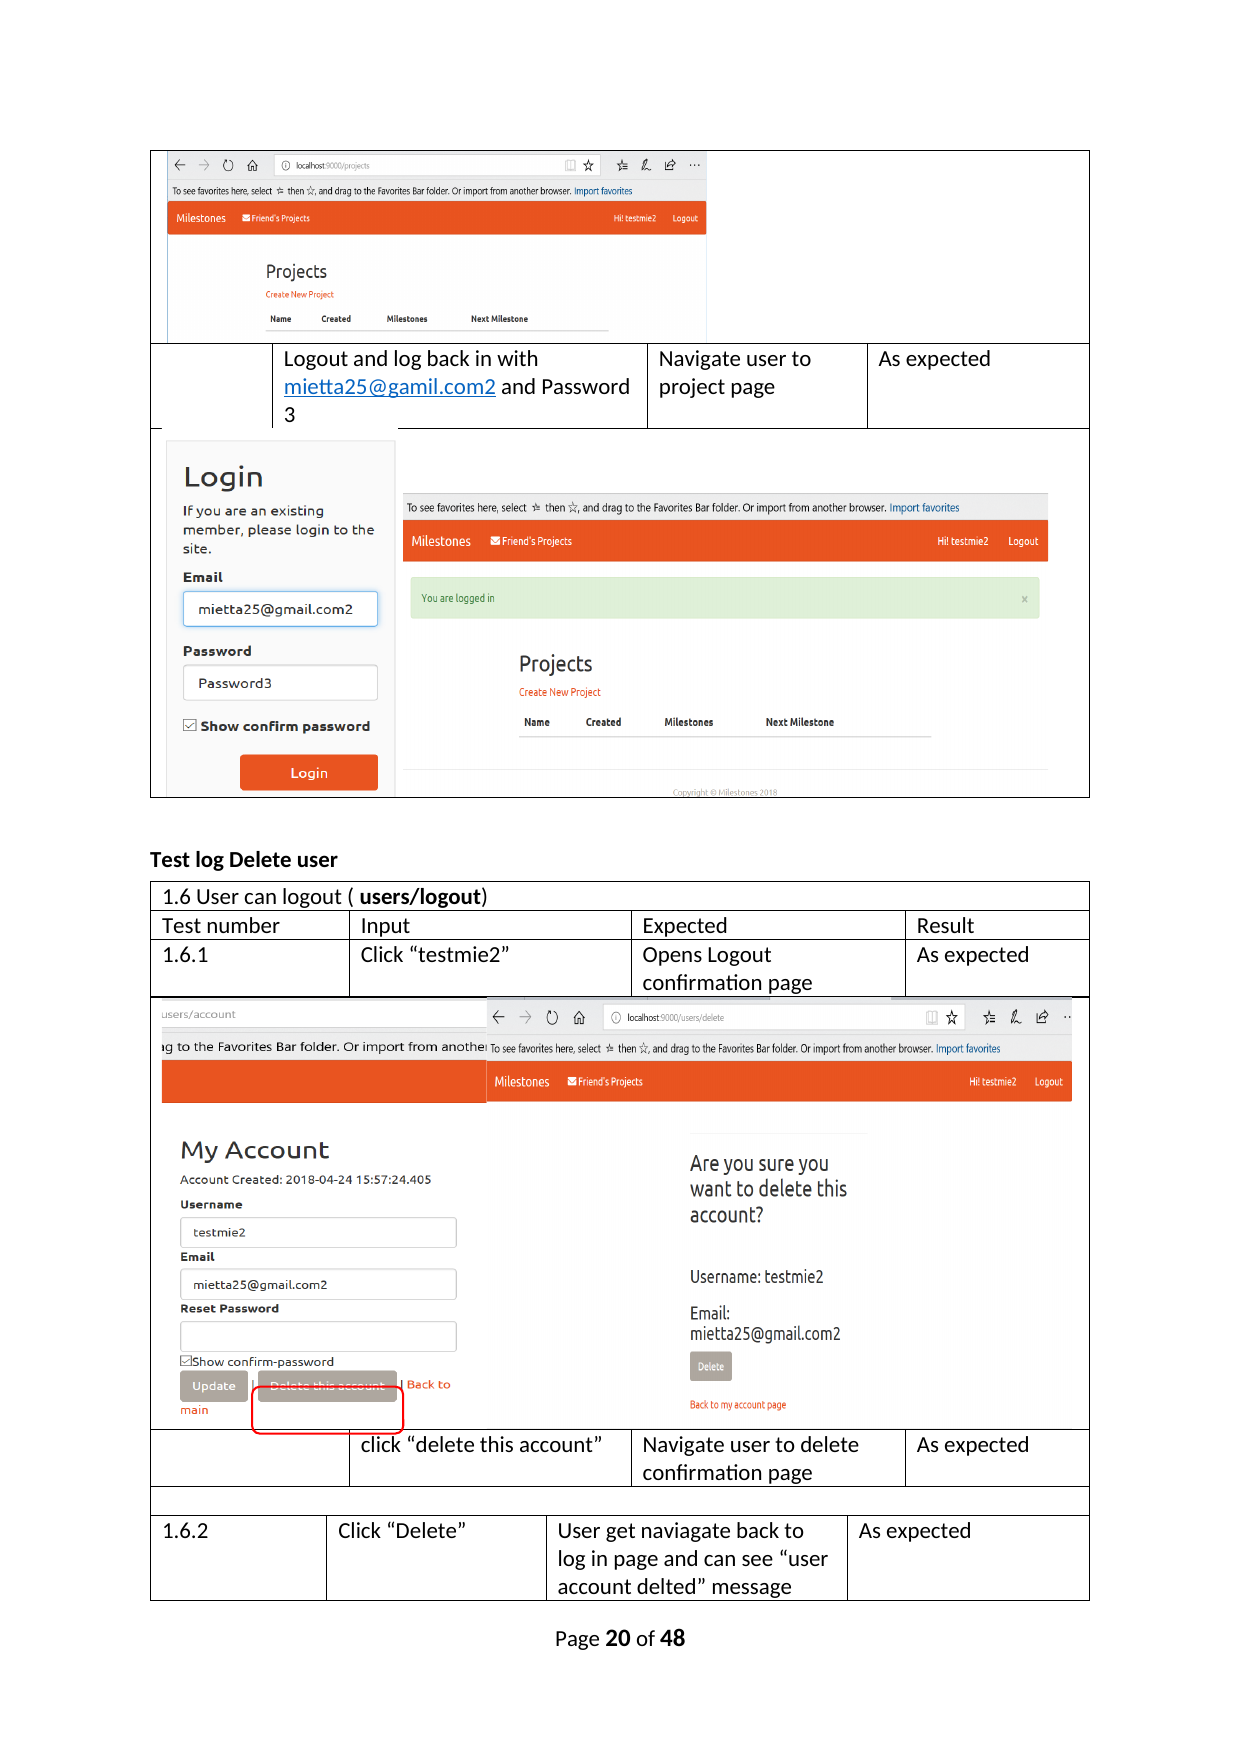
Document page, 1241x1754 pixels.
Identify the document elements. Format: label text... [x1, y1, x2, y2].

table_cell Result [906, 911, 1089, 939]
table_cell 1.6.1 [151, 940, 349, 996]
table_cell [1072, 998, 1089, 1429]
table_cell Expected [632, 911, 905, 939]
table_cell Click “testmie2” [350, 940, 631, 996]
text Test log Delete user [150, 845, 1090, 873]
table_cell As expected [868, 344, 1089, 428]
picture [167, 151, 707, 343]
table_cell [151, 1487, 1089, 1515]
table_cell click “delete this account” [350, 1430, 631, 1486]
table_cell [151, 151, 167, 343]
table_cell Input [350, 911, 631, 939]
picture [254, 1388, 402, 1429]
table_cell As expected [906, 1430, 1089, 1486]
table_cell Opens Logout confirmation page [632, 940, 905, 996]
table_cell 1.6.2 [151, 1516, 326, 1600]
table_cell [151, 998, 161, 1429]
picture [403, 493, 1049, 797]
table_header 1.6 User can logout ( users/logout) [151, 882, 1089, 910]
table_cell [151, 344, 272, 428]
table_cell [398, 429, 1089, 797]
picture [161, 997, 1072, 1429]
table_cell [151, 429, 161, 797]
table_cell [707, 151, 1089, 343]
table_cell Navigate user to project page [648, 344, 867, 428]
table_cell Click “Delete” [327, 1516, 546, 1600]
table_cell As expected [848, 1516, 1089, 1600]
table_cell [151, 1430, 349, 1486]
picture [161, 428, 398, 797]
table_cell Logout and log back in with mietta25@gamil.com2 and Password 3 [273, 344, 647, 428]
table_cell As expected [906, 940, 1089, 996]
table_cell Test number [151, 911, 349, 939]
table_cell User get naviagate back to log in page and can see “user account delted” message [547, 1516, 847, 1600]
table_cell Navigate user to delete confirmation page [632, 1430, 905, 1486]
